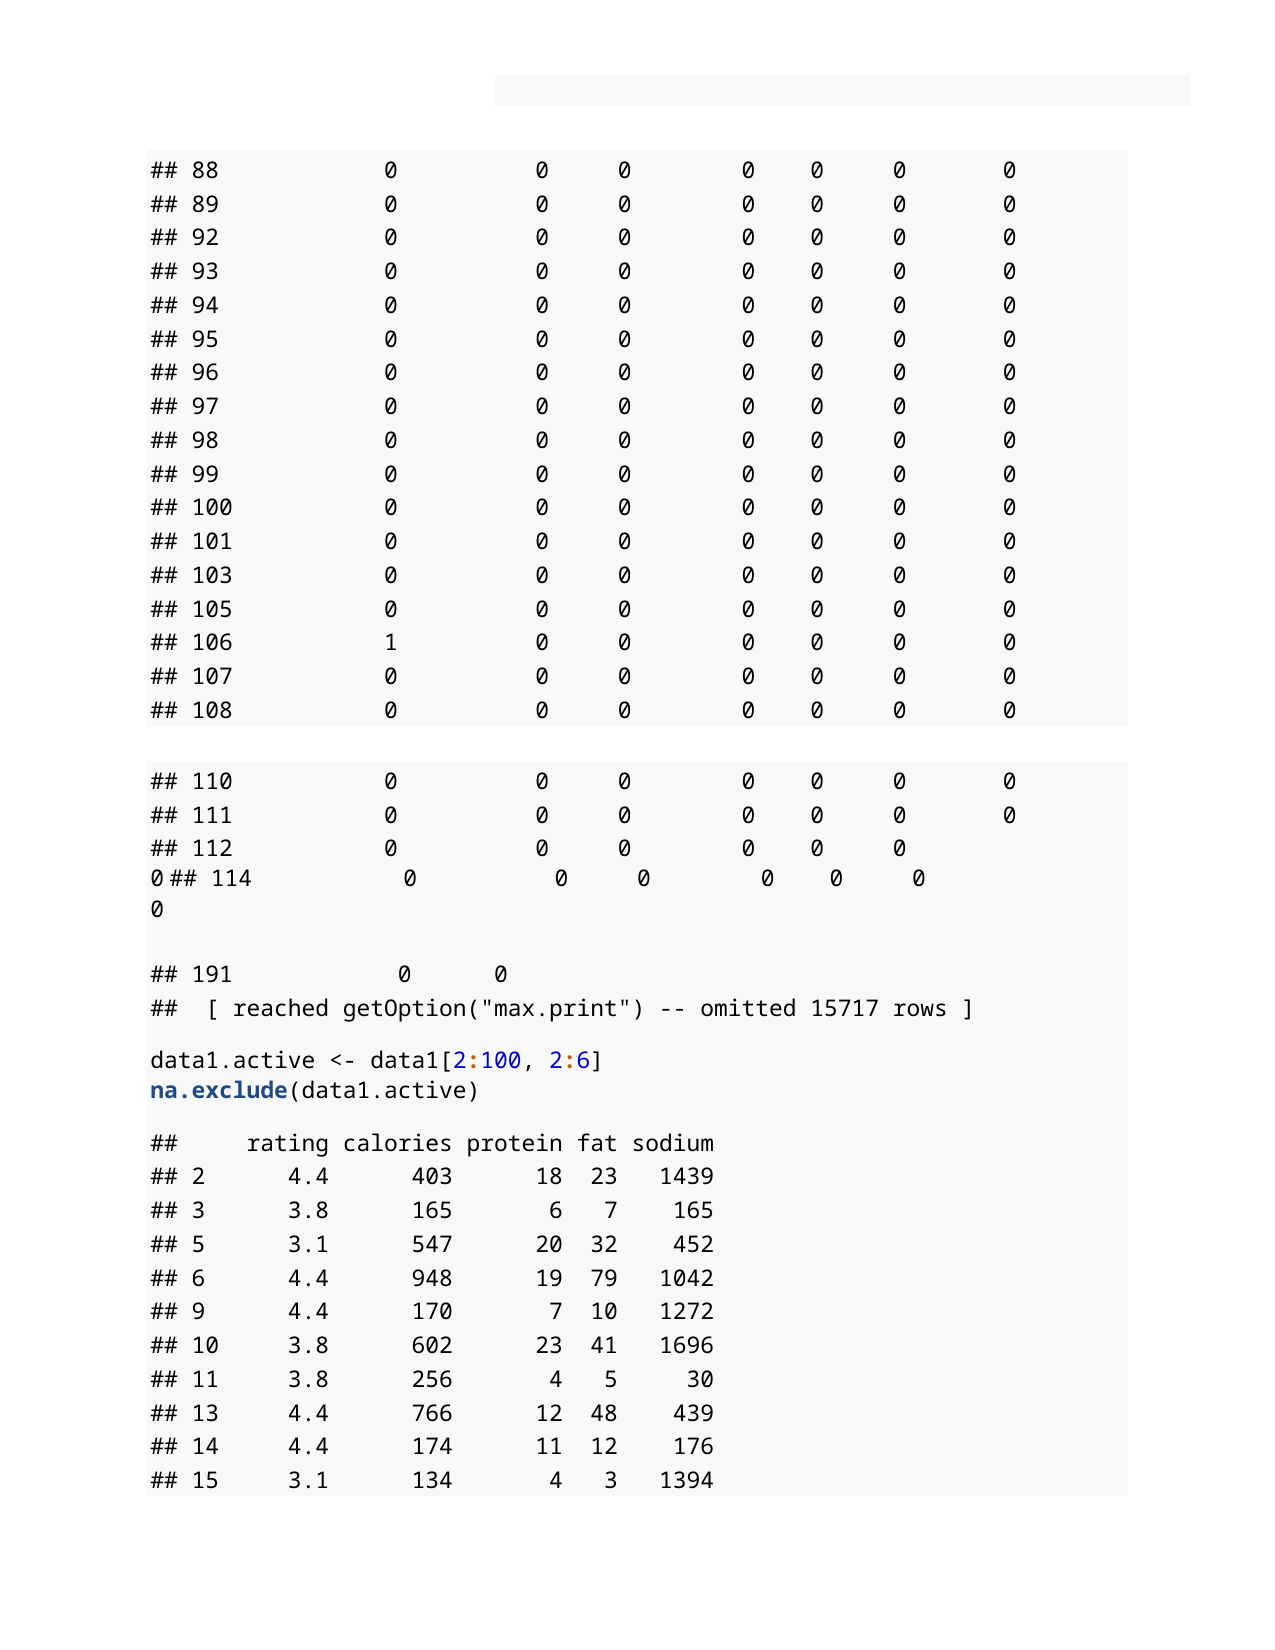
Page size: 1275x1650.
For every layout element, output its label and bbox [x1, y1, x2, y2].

table_header [147, 150, 1128, 727]
table_header [147, 761, 1128, 1496]
